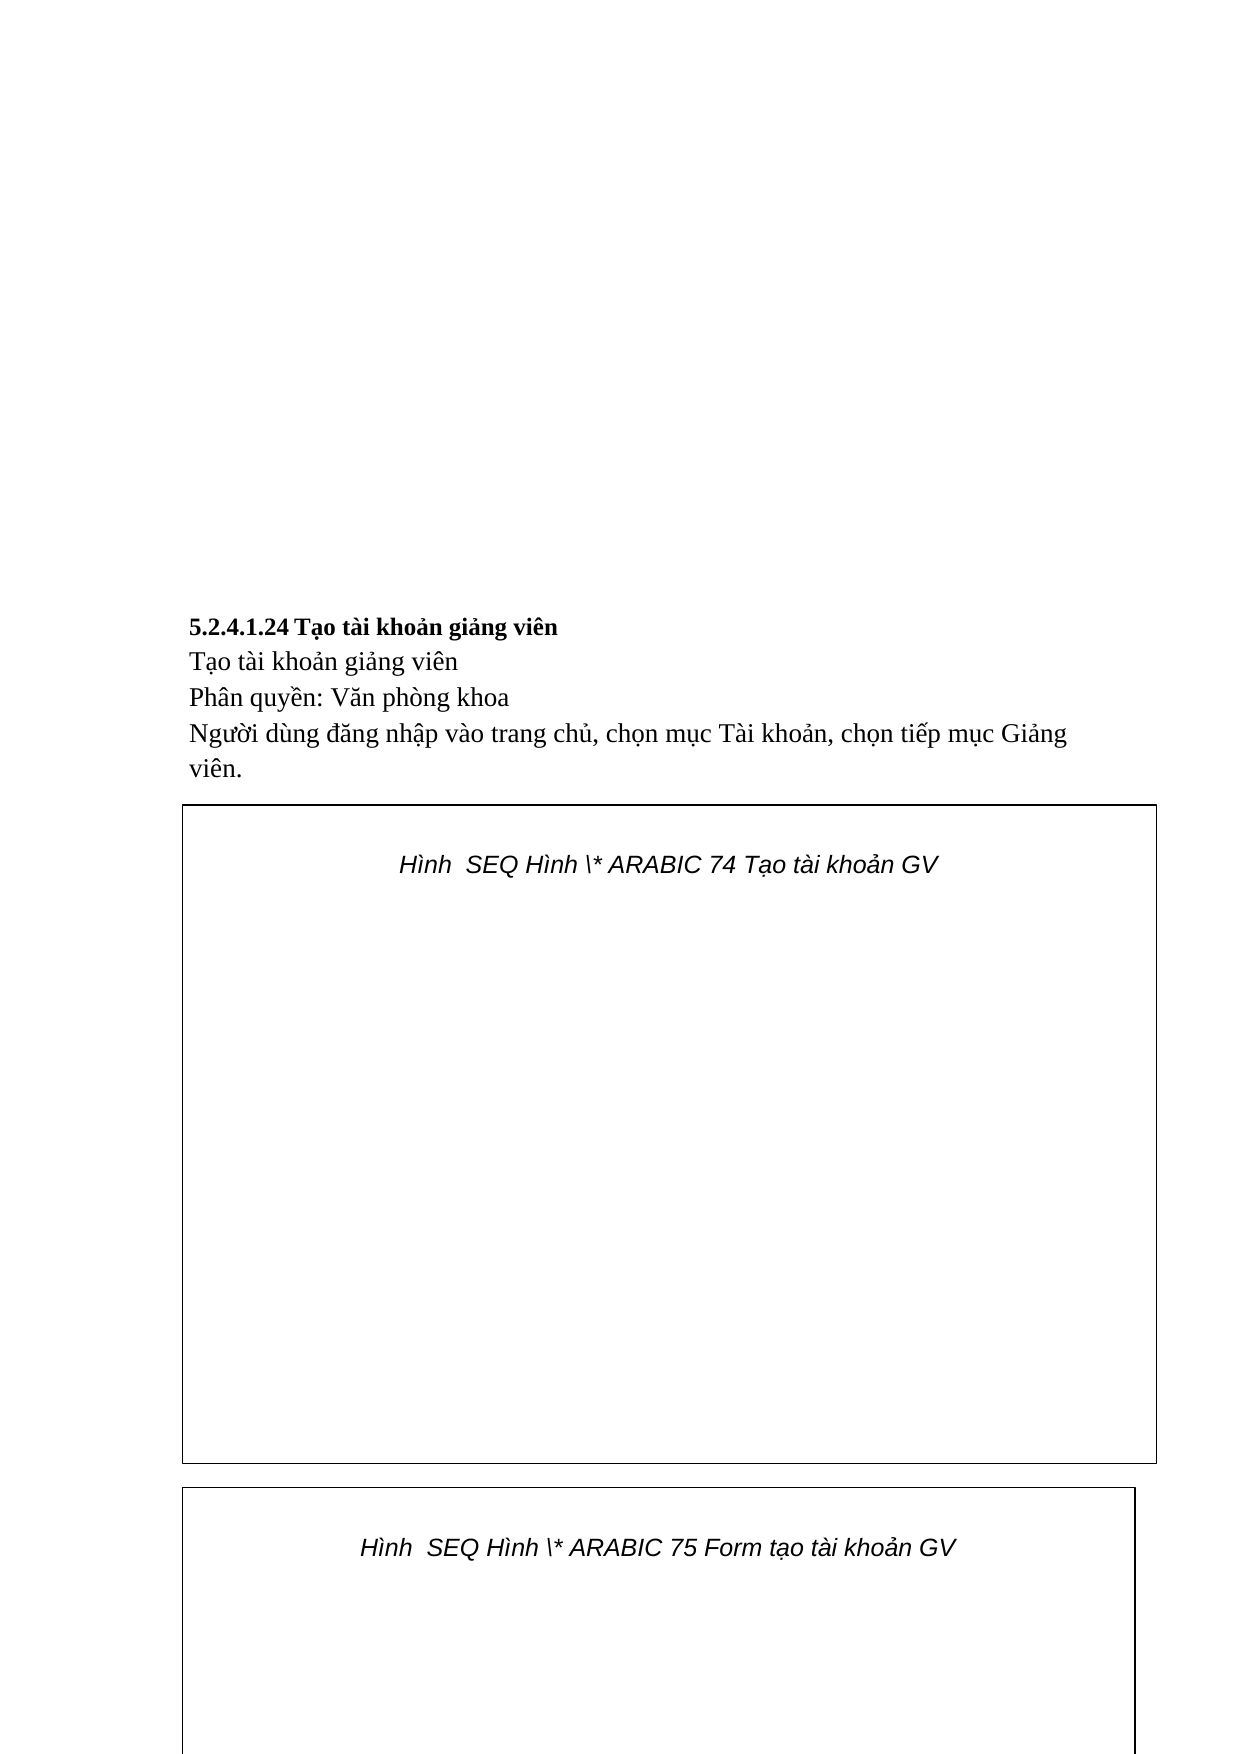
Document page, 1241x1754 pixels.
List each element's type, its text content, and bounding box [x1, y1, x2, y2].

subtitle Tạo tài khoản giảng viên [189, 612, 1122, 641]
text Người dùng đăng nhập vào trang chủ, chọn mục Tài khoản, chọn tiếp mục Giảng viên. [189, 717, 1122, 783]
text Tạo tài khoản giảng viên [189, 645, 1122, 676]
text Phân quyền: Văn phòng khoa [189, 681, 1122, 712]
